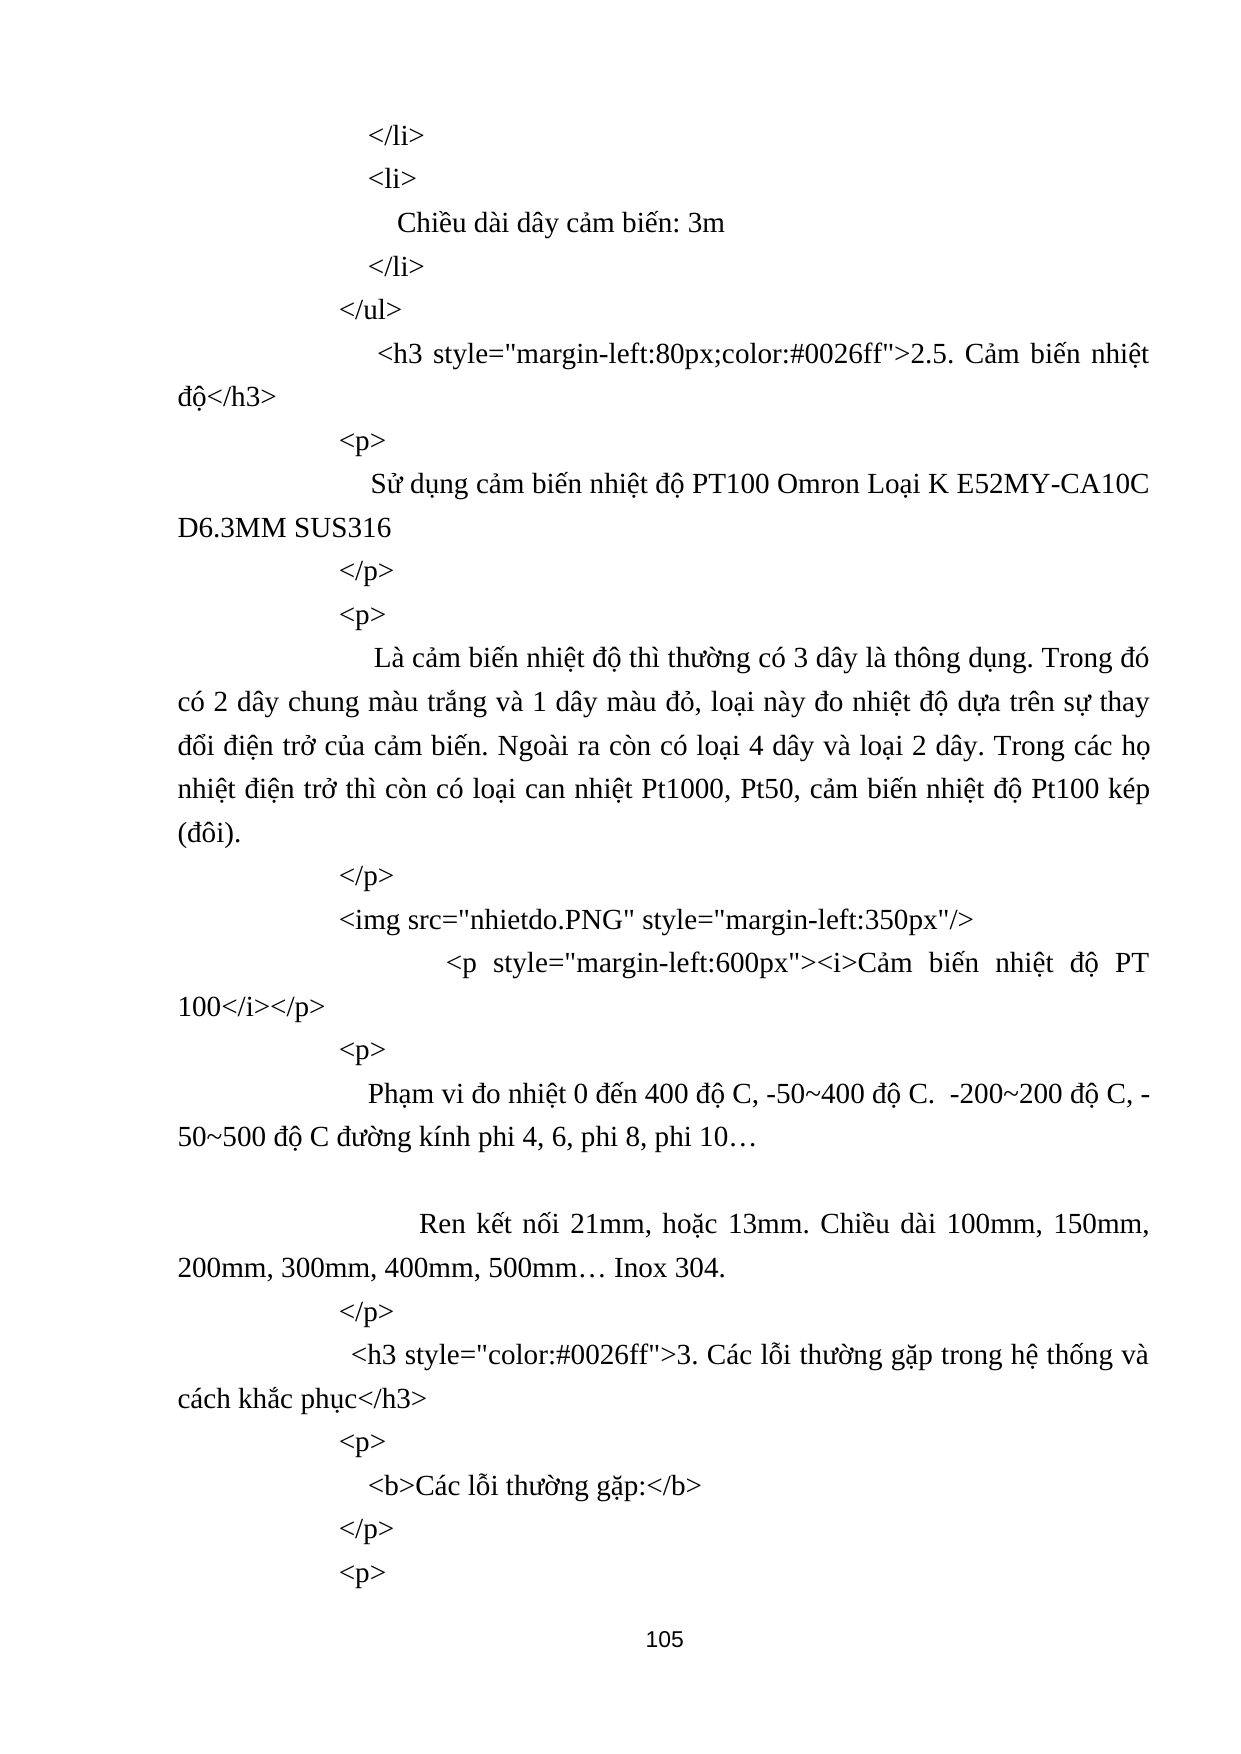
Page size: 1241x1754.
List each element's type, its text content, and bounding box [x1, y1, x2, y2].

text <li> [177, 162, 1152, 195]
text <p> [177, 1555, 1152, 1588]
text Là cảm biến nhiệt độ thì thường có 3 dây là thông dụng. Trong đó có 2 dây chung màu trắng và 1 dây màu đỏ, loại này đo nhiệt độ dựa trên sự thay đổi điện trở của cảm biến. Ngoài ra còn có loại 4 dây và loại 2 dây. Trong các họ nhiệt điện trở thì còn có loại can nhiệt Pt1000, Pt50, cảm biến nhiệt độ Pt100 kép (đôi). [177, 641, 1152, 848]
text </li> [177, 249, 1152, 282]
text Chiều dài dây cảm biến: 3m [177, 205, 1152, 239]
text <h3 style="color:#0026ff">3. Các lỗi thường gặp trong hệ thống và cách khắc phục</h3> [177, 1337, 1152, 1414]
text <b>Các lỗi thường gặp:</b> [177, 1468, 1152, 1501]
text <p> [177, 597, 1152, 631]
text <p> [177, 1032, 1152, 1066]
text <h3 style="margin-left:80px;color:#0026ff">2.5. Cảm biến nhiệt độ</h3> [177, 336, 1152, 413]
text <p> [177, 1424, 1152, 1458]
text </li> [177, 118, 1152, 152]
text Phạm vi đo nhiệt 0 đến 400 độ C, -50~400 độ C. -200~200 độ C, -50~500 độ C đường kính phi 4, 6, phi 8, phi 10… [177, 1076, 1152, 1153]
text </ul> [177, 292, 1152, 326]
text </p> [177, 858, 1152, 892]
text <img src="nhietdo.PNG" style="margin-left:350px"/> [177, 902, 1152, 935]
text Ren kết nối 21mm, hoặc 13mm. Chiều dài 100mm, 150mm, 200mm, 300mm, 400mm, 500mm… Inox 304. [177, 1207, 1152, 1284]
text </p> [177, 553, 1152, 587]
text <p> [177, 423, 1152, 456]
text Sử dụng cảm biến nhiệt độ PT100 Omron Loại K E52MY-CA10C D6.3MM SUS316 [177, 466, 1152, 543]
text <p style="margin-left:600px"><i>Cảm biến nhiệt độ PT 100</i></p> [177, 945, 1152, 1022]
text </p> [177, 1511, 1152, 1545]
text </p> [177, 1294, 1152, 1327]
